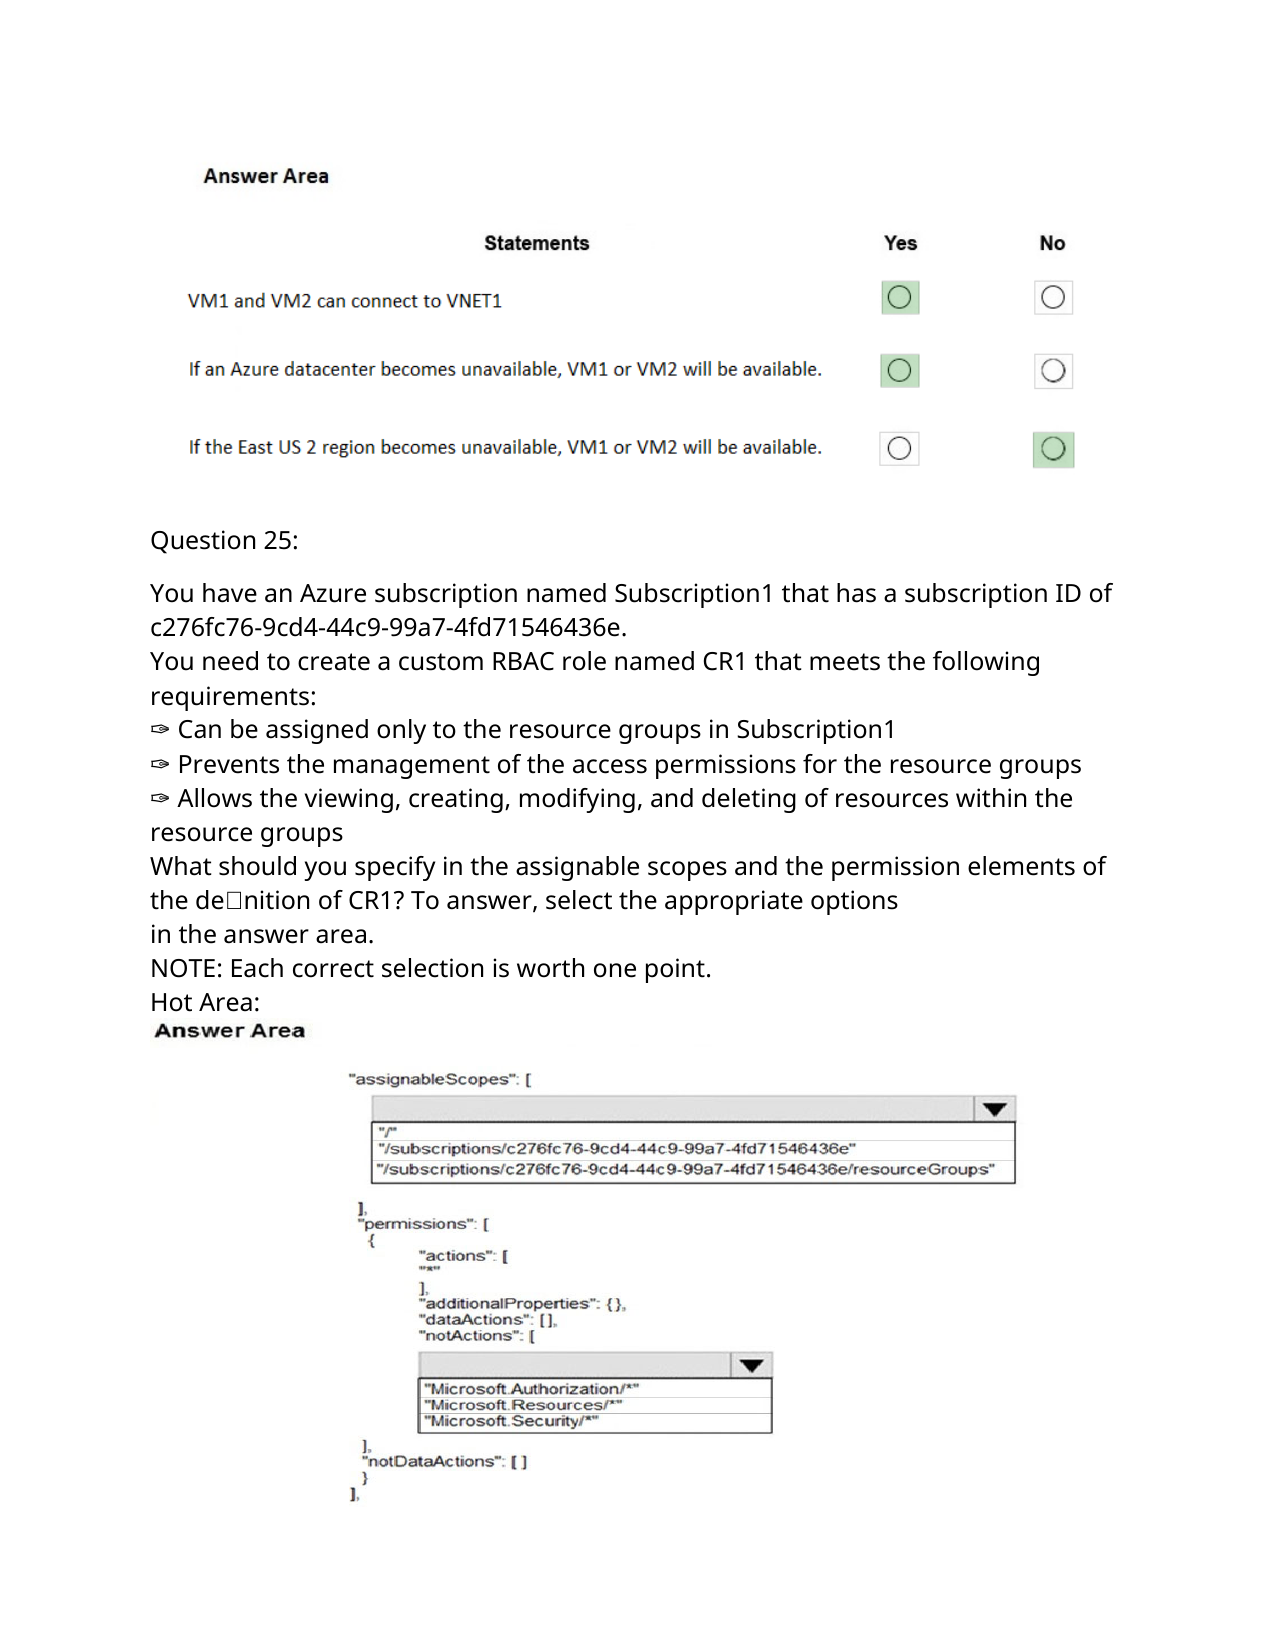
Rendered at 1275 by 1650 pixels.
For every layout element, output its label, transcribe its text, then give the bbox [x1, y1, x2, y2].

text You need to create a custom RBAC role named CR1 that meets the following requirements: [150, 644, 1125, 712]
text NOTE: Each correct selection is worth one point. [150, 951, 1125, 985]
text ✑ Can be assigned only to the resource groups in Subscription1 [150, 712, 1125, 746]
text ✑ Allows the viewing, creating, modifying, and deleting of resources within the resource groups [150, 780, 1125, 848]
text Hot Area: [150, 985, 1125, 1019]
text What should you specify in the assignable scopes and the permission elements of the de􀀁nition of CR1? To answer, select the appropriate options [150, 848, 1125, 917]
text You have an Azure subscription named Subscription1 that has a subscription ID of c276fc76-9cd4-44c9-99a7-4fd71546436e. [150, 576, 1125, 644]
text ✑ Prevents the management of the access permissions for the resource groups [150, 746, 1125, 780]
text Question 25: [150, 522, 1125, 557]
text in the answer area. [150, 917, 1125, 951]
